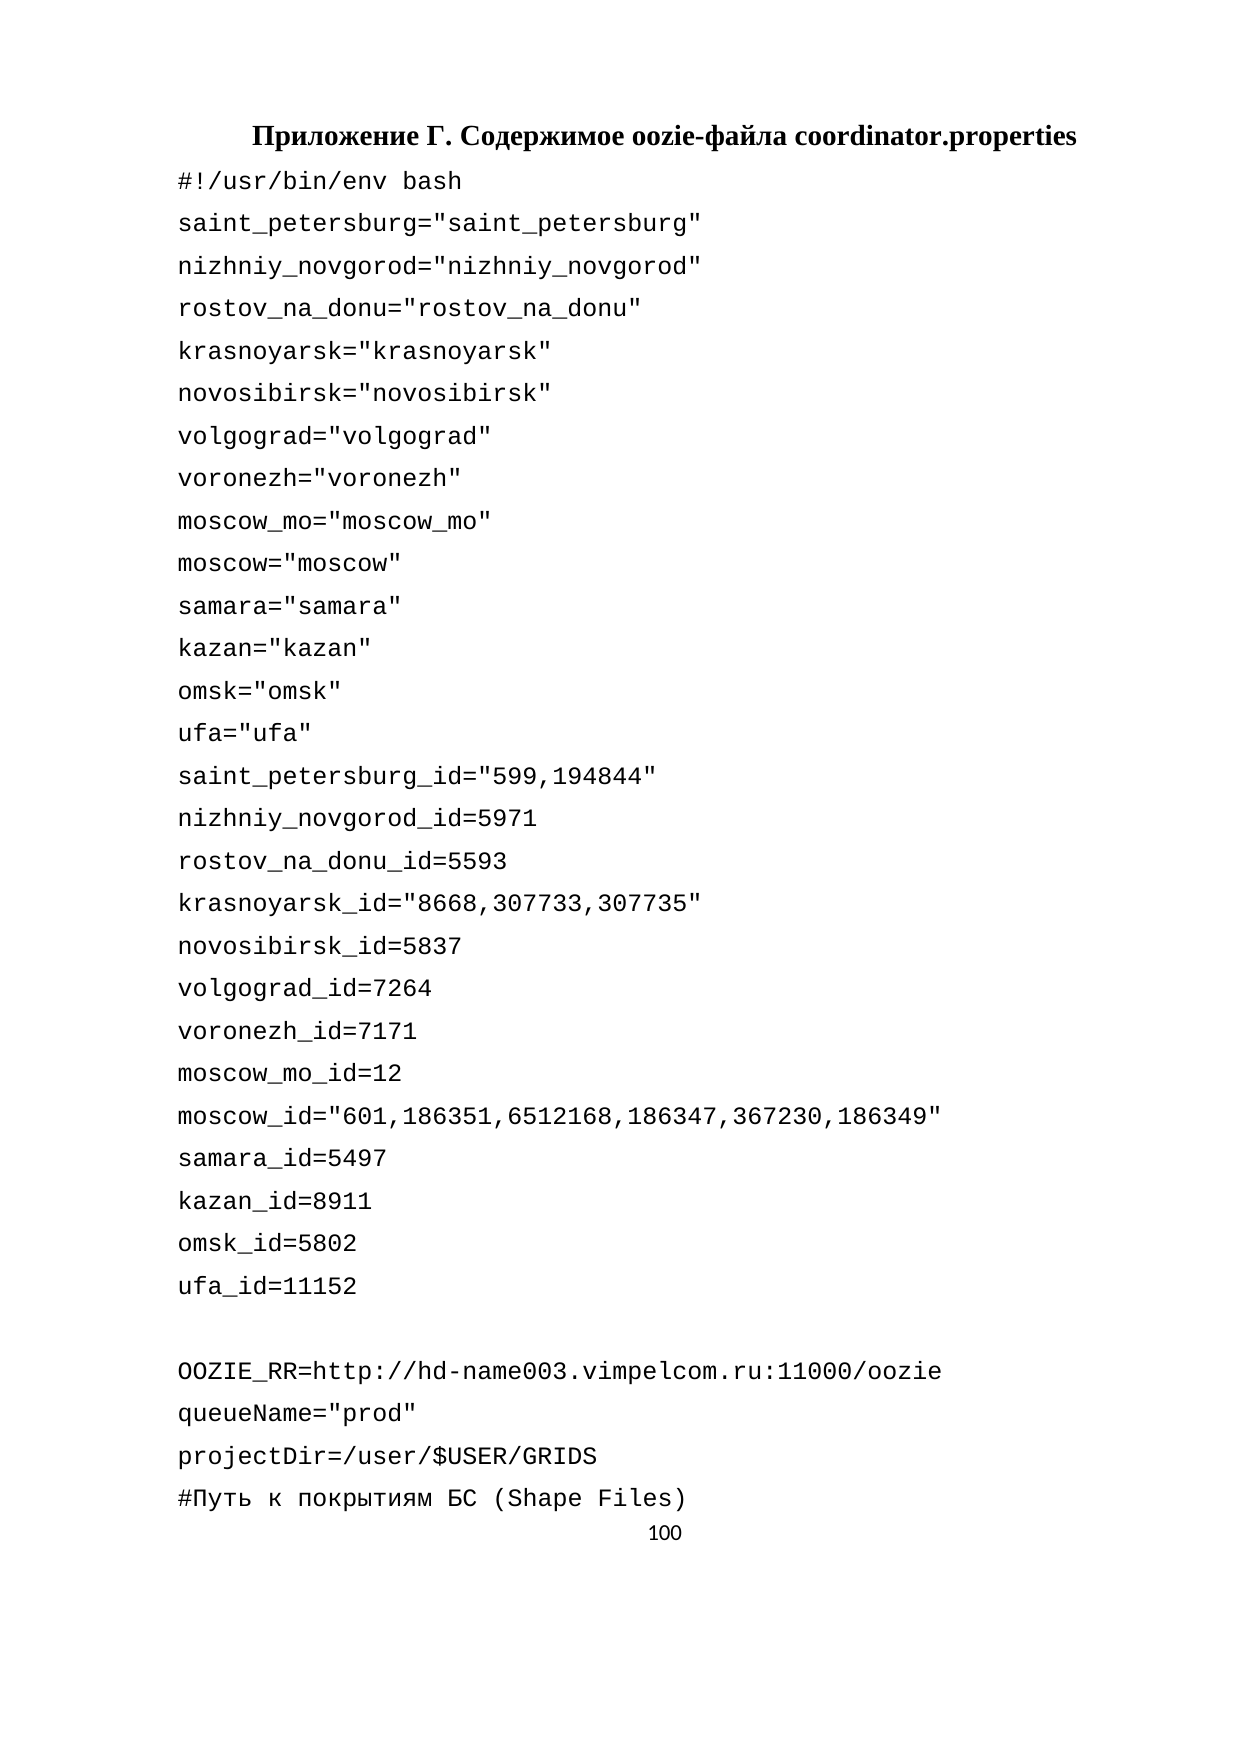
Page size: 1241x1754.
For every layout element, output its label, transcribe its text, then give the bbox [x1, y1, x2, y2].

text volgograd="volgograd" [177, 423, 1152, 452]
text Приложение Г. Содержимое oozie-файла coordinator.properties [177, 118, 1152, 152]
text nizhniy_novgorod="nizhniy_novgorod" [177, 253, 1152, 282]
text nizhniy_novgorod_id=5971 [177, 806, 1152, 834]
text kazan="kazan" [177, 636, 1152, 664]
text novosibirsk="novosibirsk" [177, 381, 1152, 409]
text rostov_na_donu="rostov_na_donu" [177, 296, 1152, 324]
text omsk="omsk" [177, 678, 1152, 707]
text #!/usr/bin/env bash [177, 168, 1152, 197]
text ufa="ufa" [177, 721, 1152, 749]
text kazan_id=8911 [177, 1188, 1152, 1217]
text moscow="moscow" [177, 551, 1152, 579]
text OOZIE_RR=http://hd-name003.vimpelcom.ru:11000/oozie [177, 1358, 1152, 1387]
text moscow_mo="moscow_mo" [177, 508, 1152, 537]
text saint_petersburg_id="599,194844" [177, 763, 1152, 792]
text voronezh="voronezh" [177, 466, 1152, 494]
text ufa_id=11152 [177, 1273, 1152, 1302]
text omsk_id=5802 [177, 1231, 1152, 1259]
text rostov_na_donu_id=5593 [177, 848, 1152, 877]
text saint_petersburg="saint_petersburg" [177, 211, 1152, 239]
text novosibirsk_id=5837 [177, 933, 1152, 962]
text #Путь к покрытиям БС (Shape Files) [177, 1486, 1152, 1514]
text samara="samara" [177, 593, 1152, 622]
text krasnoyarsk="krasnoyarsk" [177, 338, 1152, 367]
text moscow_id="601,186351,6512168,186347,367230,186349" [177, 1103, 1152, 1132]
text projectDir=/user/$USER/GRIDS [177, 1443, 1152, 1472]
text samara_id=5497 [177, 1146, 1152, 1174]
text volgograd_id=7264 [177, 976, 1152, 1004]
text voronezh_id=7171 [177, 1018, 1152, 1047]
text moscow_mo_id=12 [177, 1061, 1152, 1089]
text queueName="prod" [177, 1401, 1152, 1429]
text krasnoyarsk_id="8668,307733,307735" [177, 891, 1152, 919]
